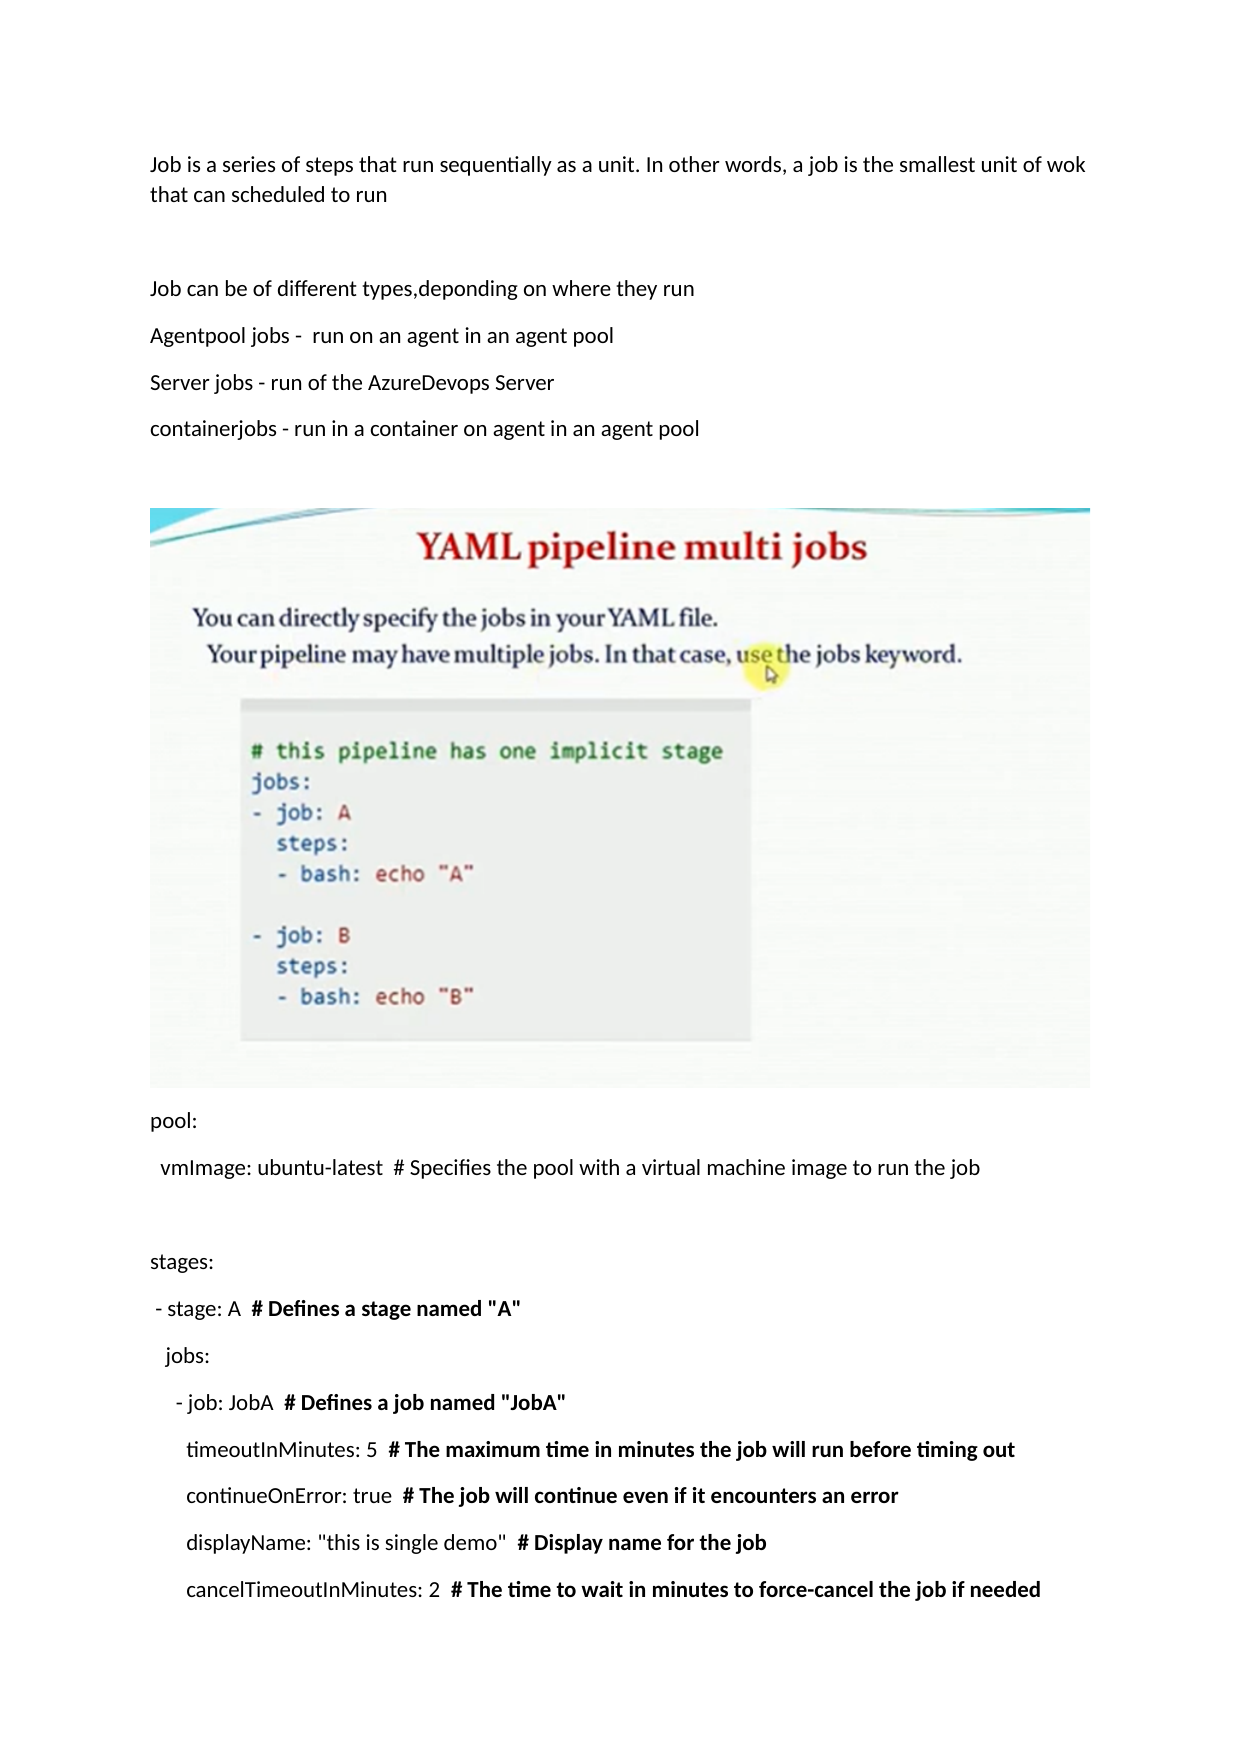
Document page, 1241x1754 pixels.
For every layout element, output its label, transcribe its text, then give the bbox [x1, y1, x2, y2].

picture [150, 508, 1091, 1088]
text - stage: A # Defines a stage named "A" [150, 1294, 1090, 1322]
text Job is a series of steps that run sequentially as a unit. In other words, a job is the smallest unit of wok that can scheduled to run [150, 150, 1090, 208]
text Agentpool jobs - run on an agent in an agent pool [150, 321, 1090, 349]
text containerjobs - run in a container on agent in an agent pool [150, 414, 1090, 443]
text - job: JobA # Defines a job named "JobA" [150, 1388, 1090, 1416]
text cancelTimeoutInMinutes: 2 # The time to wait in minutes to force-cancel the job if needed [150, 1575, 1090, 1603]
text stages: [150, 1247, 1090, 1275]
text timeoutInMinutes: 5 # The maximum time in minutes the job will run before timing out [150, 1435, 1090, 1463]
text Job can be of different types,deponding on where they run [150, 274, 1090, 302]
text vmImage: ubuntu-latest # Specifies the pool with a virtual machine image to run the job [150, 1153, 1090, 1182]
text Server jobs - run of the AzureDevops Server [150, 368, 1090, 396]
text jobs: [150, 1341, 1090, 1369]
text displayName: "this is single demo" # Display name for the job [150, 1528, 1090, 1557]
text pool: [150, 1107, 1090, 1135]
text continueOnError: true # The job will continue even if it encounters an error [150, 1482, 1090, 1510]
